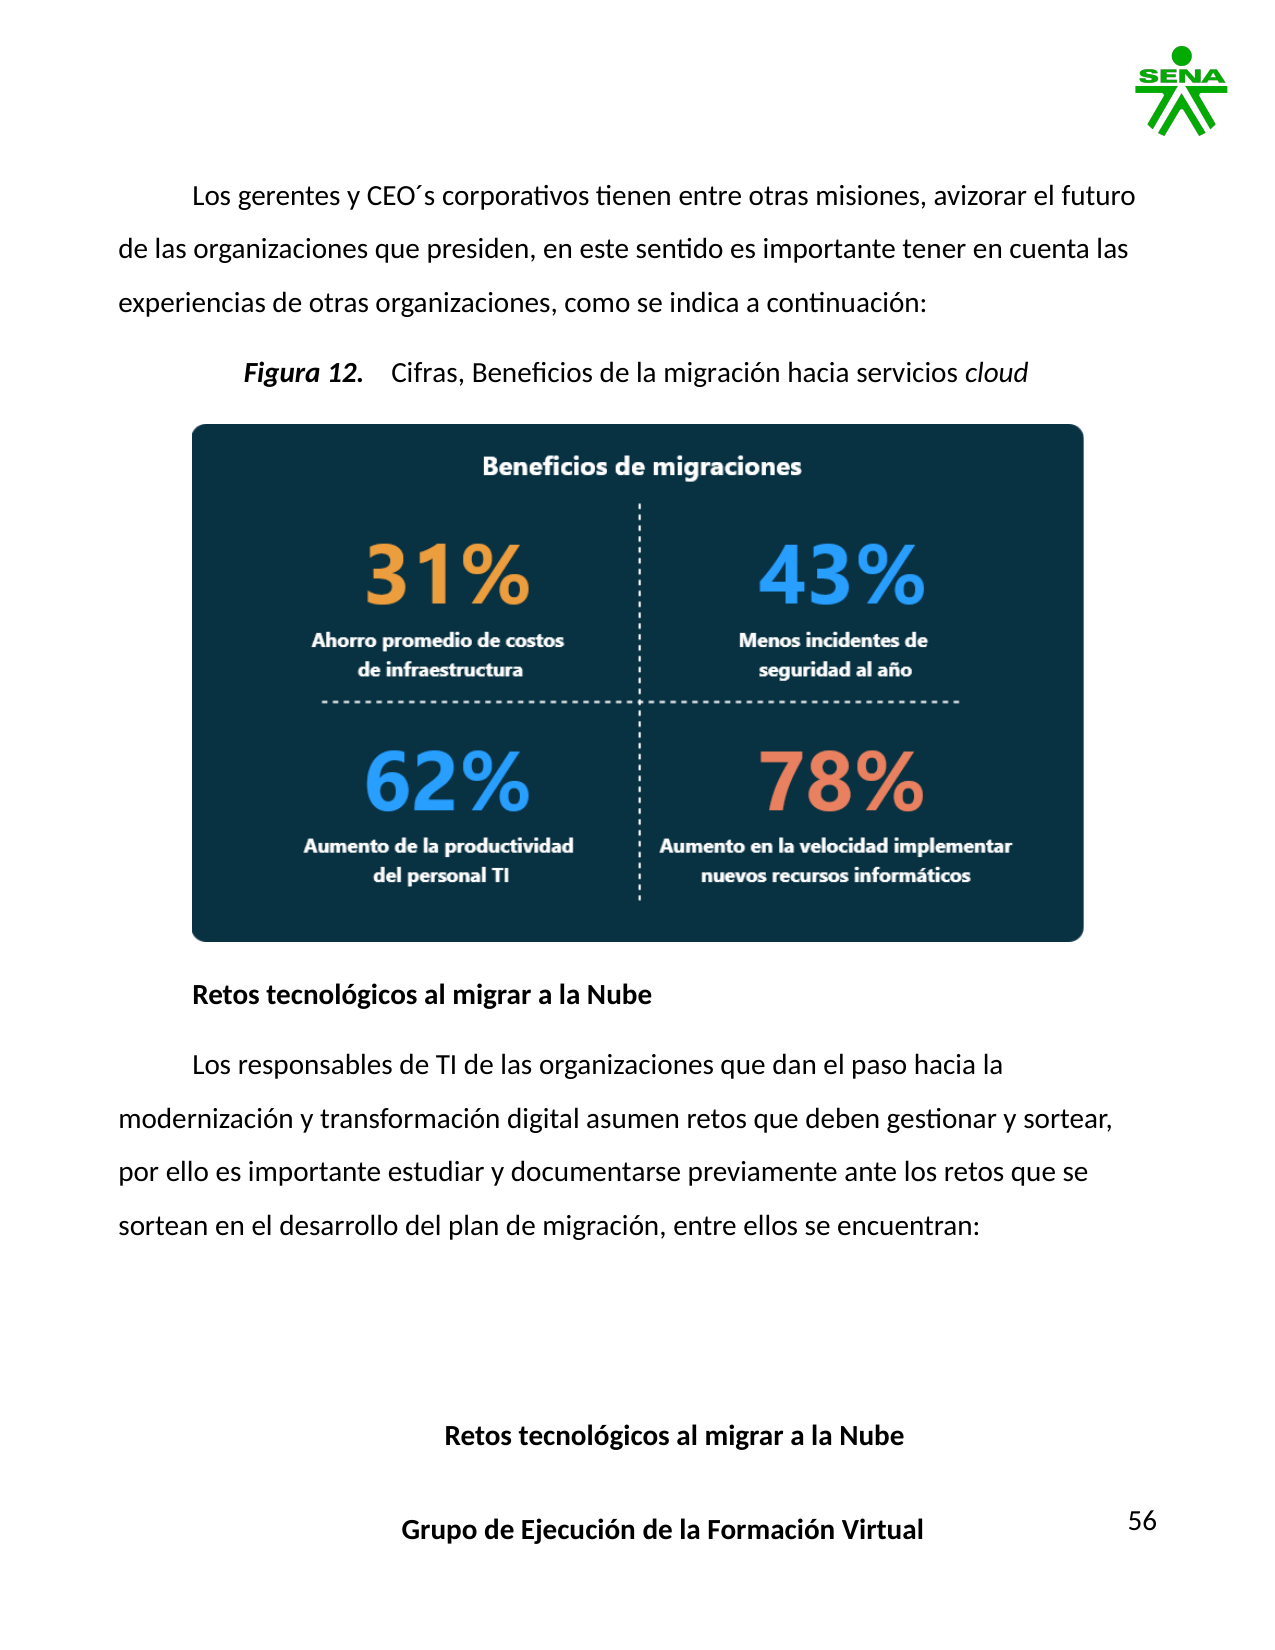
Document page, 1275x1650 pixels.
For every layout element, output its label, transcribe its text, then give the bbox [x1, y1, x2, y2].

text Los gerentes y CEO´s corporativos tienen entre otras misiones, avizorar el futuro de las organizaciones que presiden, en este sentido es importante tener en cuenta las experiencias de otras organizaciones, como se indica a continuación: [118, 177, 1157, 320]
text Retos tecnológicos al migrar a la Nube [118, 976, 1157, 1012]
picture [192, 424, 1084, 942]
text Los responsables de TI de las organizaciones que dan el paso hacia la modernización y transformación digital asumen retos que deben gestionar y sortear, por ello es importante estudiar y documentarse previamente ante los retos que se sortean en el desarrollo del plan de migración, entre ellos se encuentran: [118, 1046, 1157, 1242]
picture [1135, 46, 1228, 136]
text Cifras, Beneficios de la migración hacia servicios cloud [118, 354, 1157, 390]
text Retos tecnológicos al migrar a la Nube [118, 1417, 1157, 1453]
